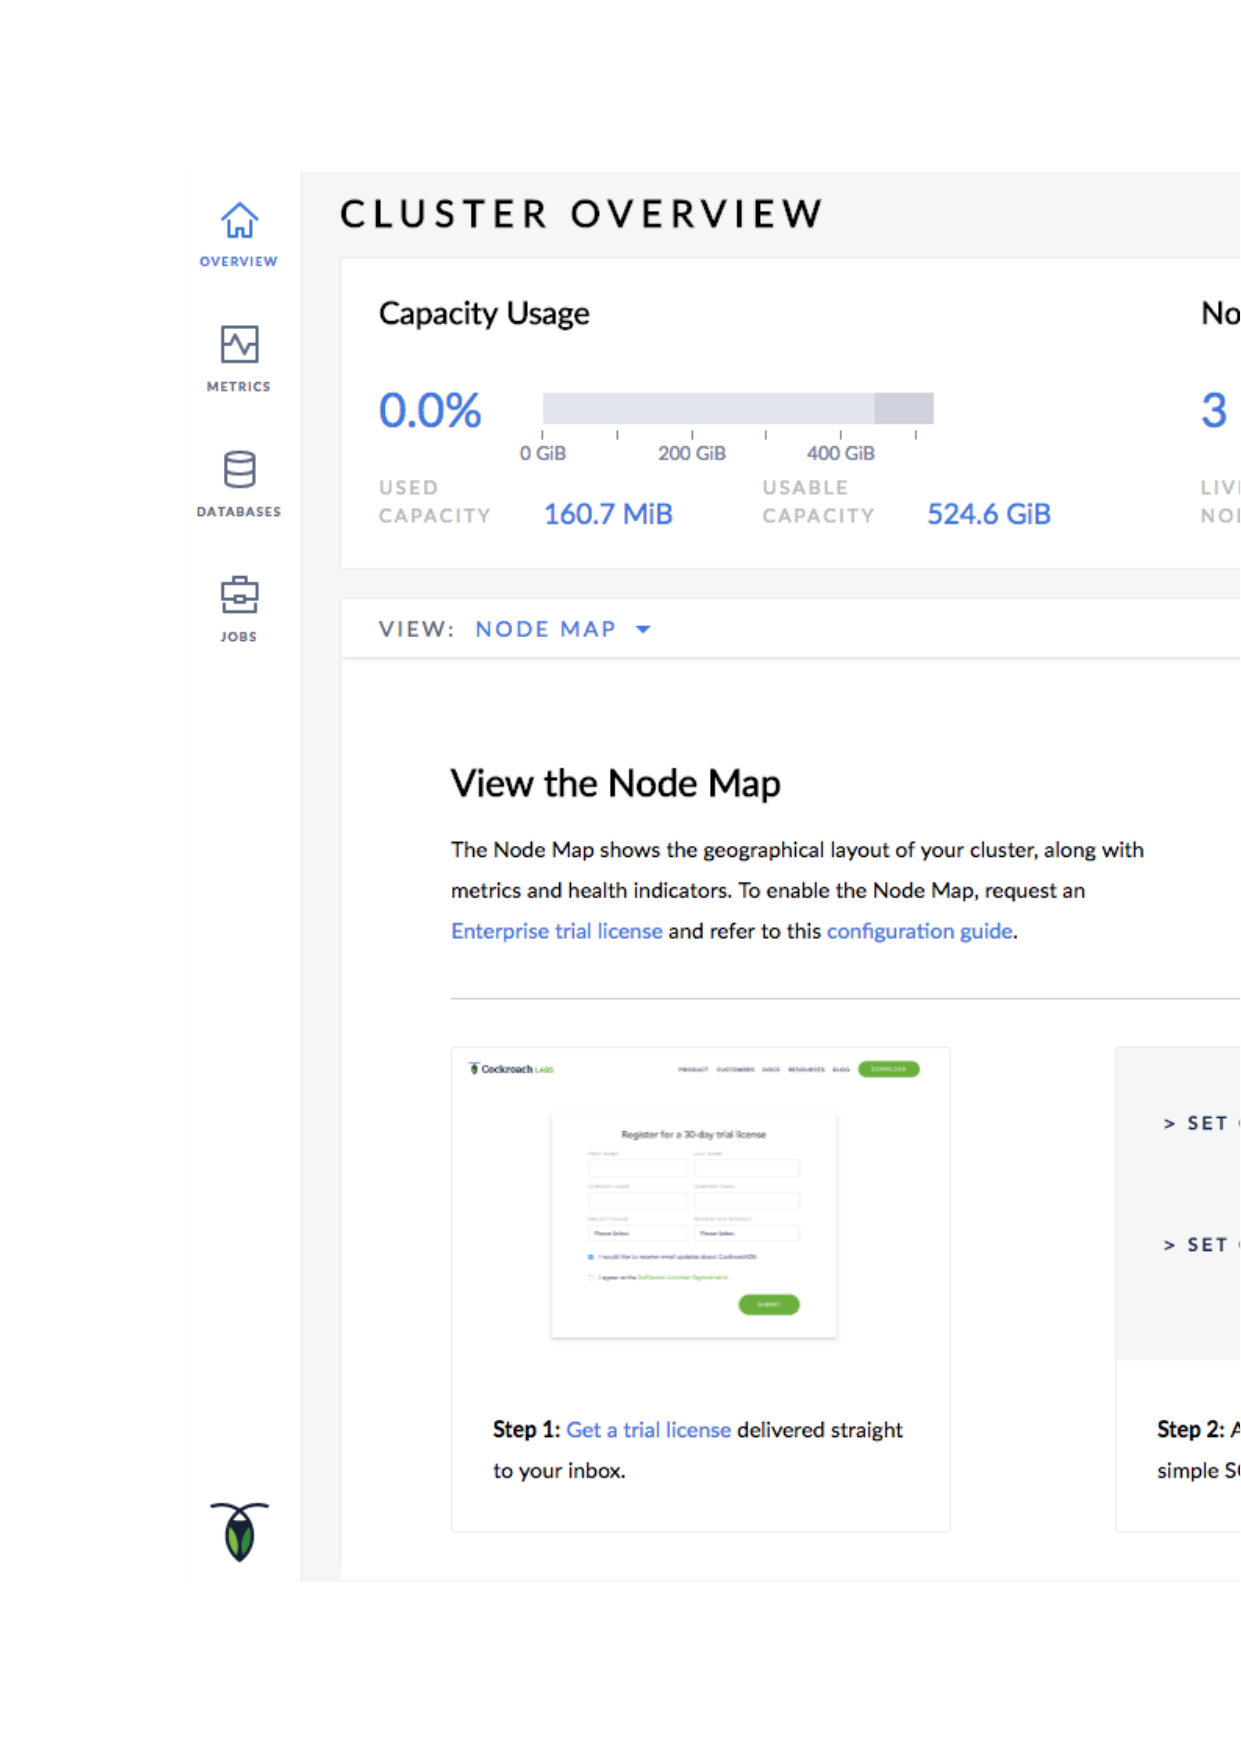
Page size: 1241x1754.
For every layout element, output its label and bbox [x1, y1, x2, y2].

picture [187, 172, 1241, 1582]
